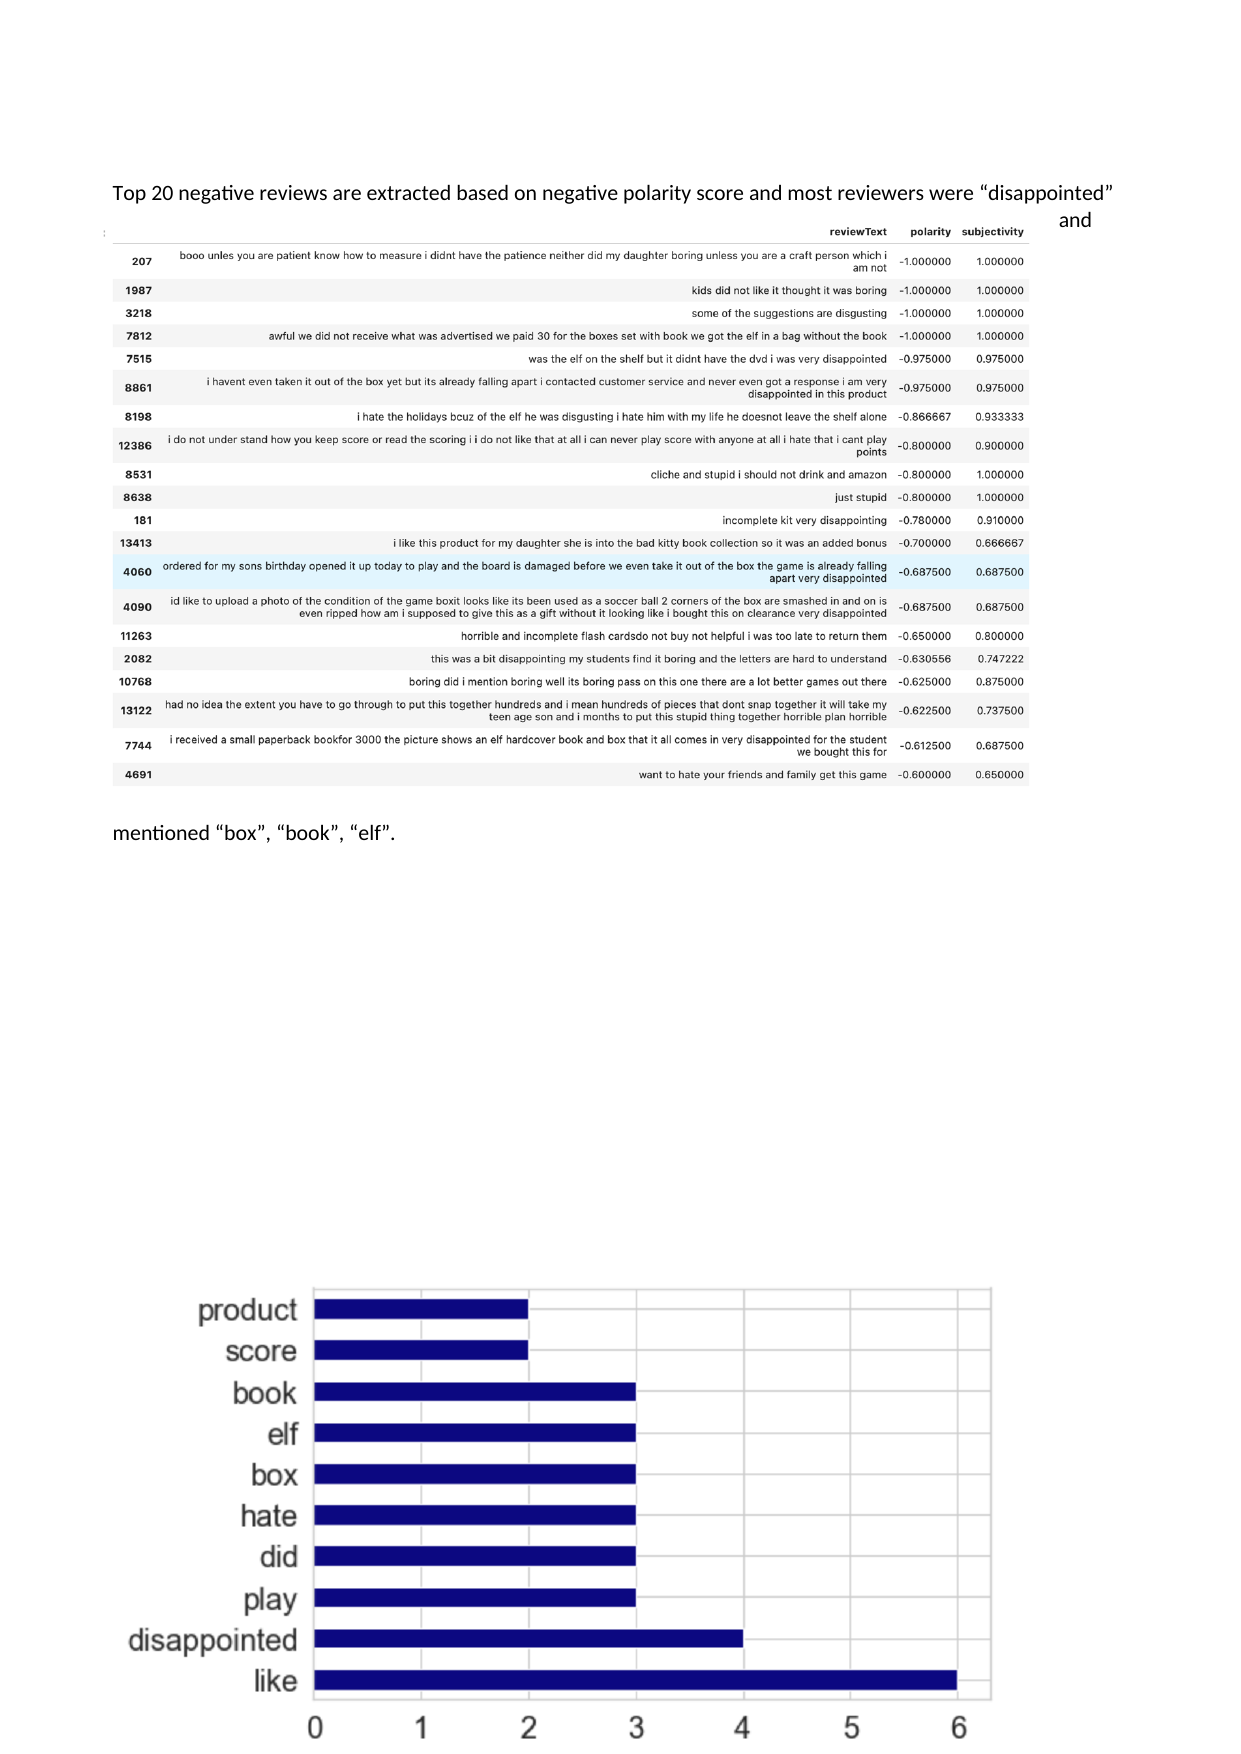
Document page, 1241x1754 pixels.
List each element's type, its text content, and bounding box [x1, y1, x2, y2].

picture [102, 224, 1039, 795]
picture [102, 1283, 1039, 1752]
